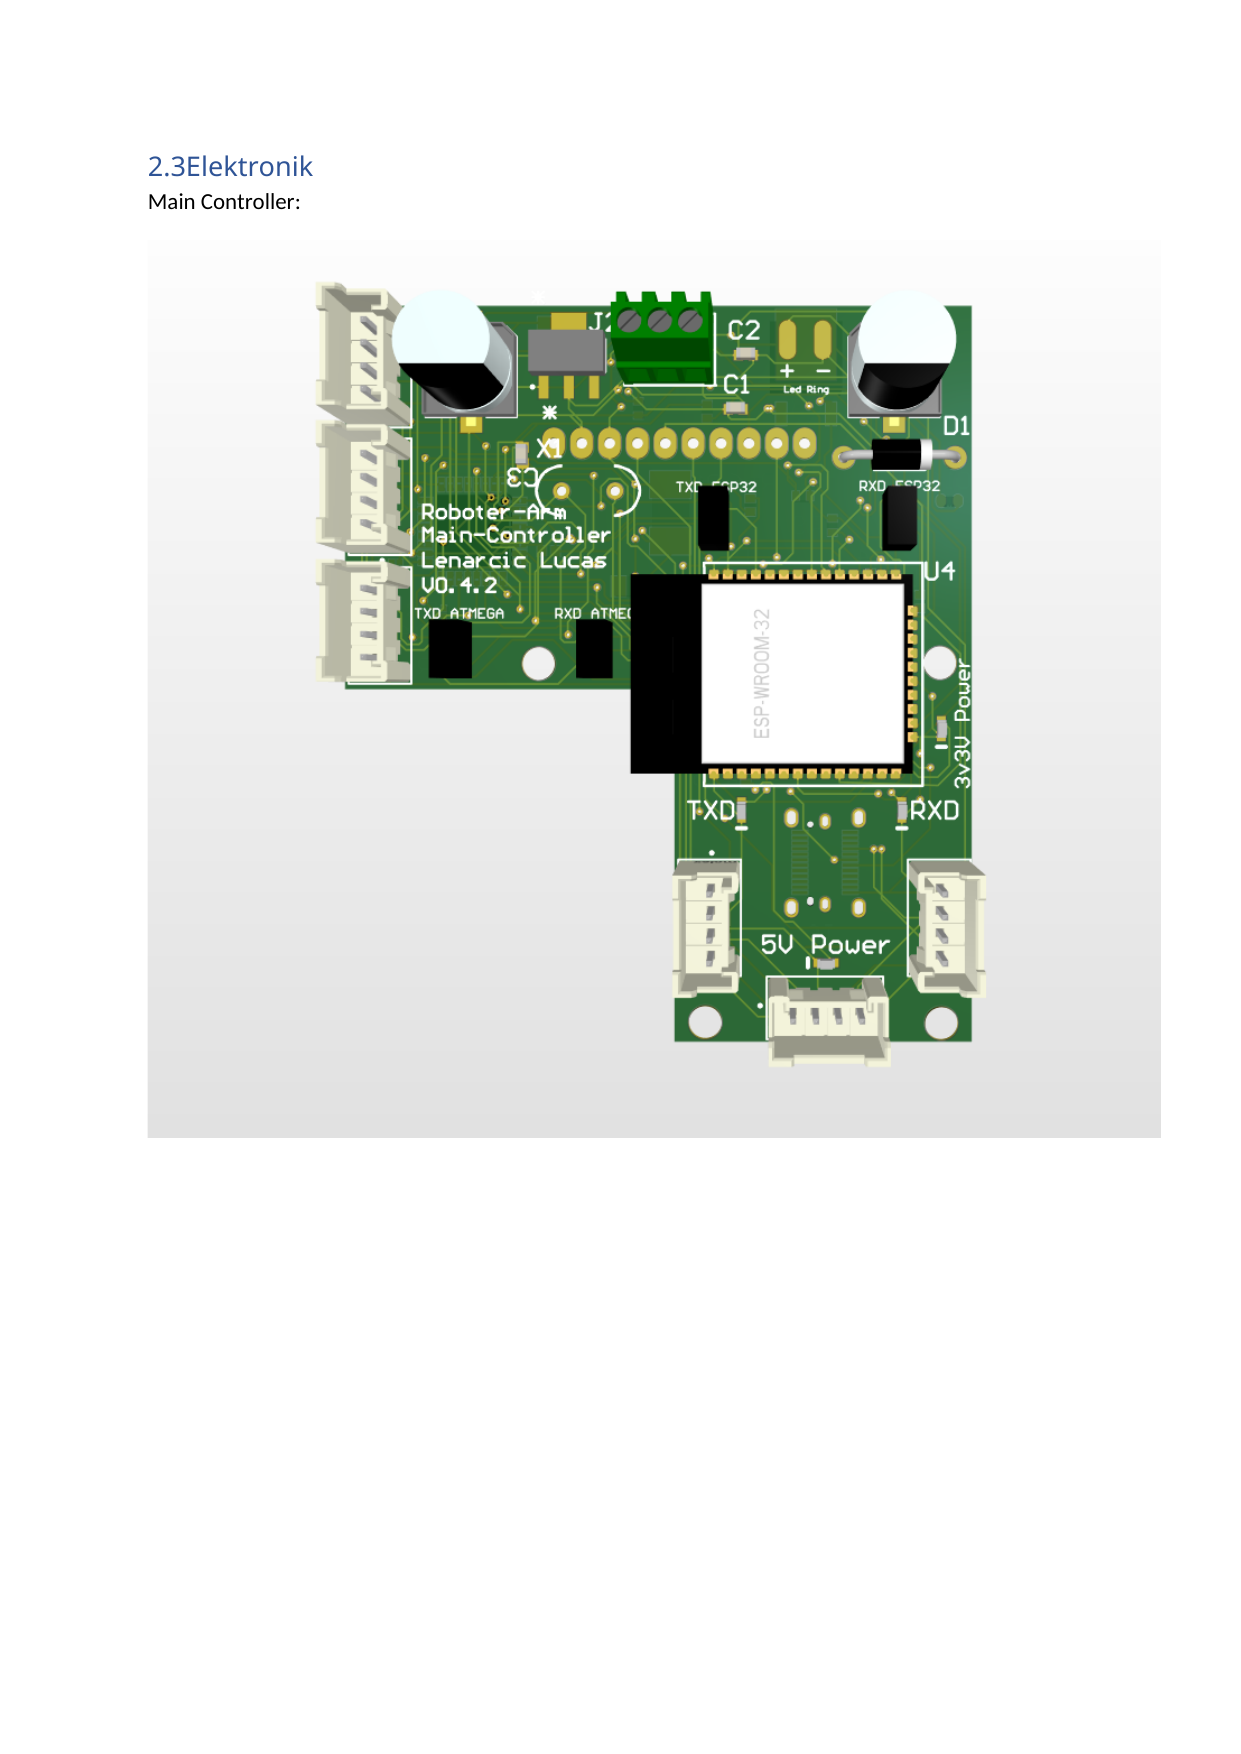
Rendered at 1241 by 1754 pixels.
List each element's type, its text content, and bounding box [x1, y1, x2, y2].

subtitle 2.3Elektronik [148, 148, 1093, 184]
text Main Controller: [148, 187, 1093, 215]
picture [147, 240, 1161, 1138]
